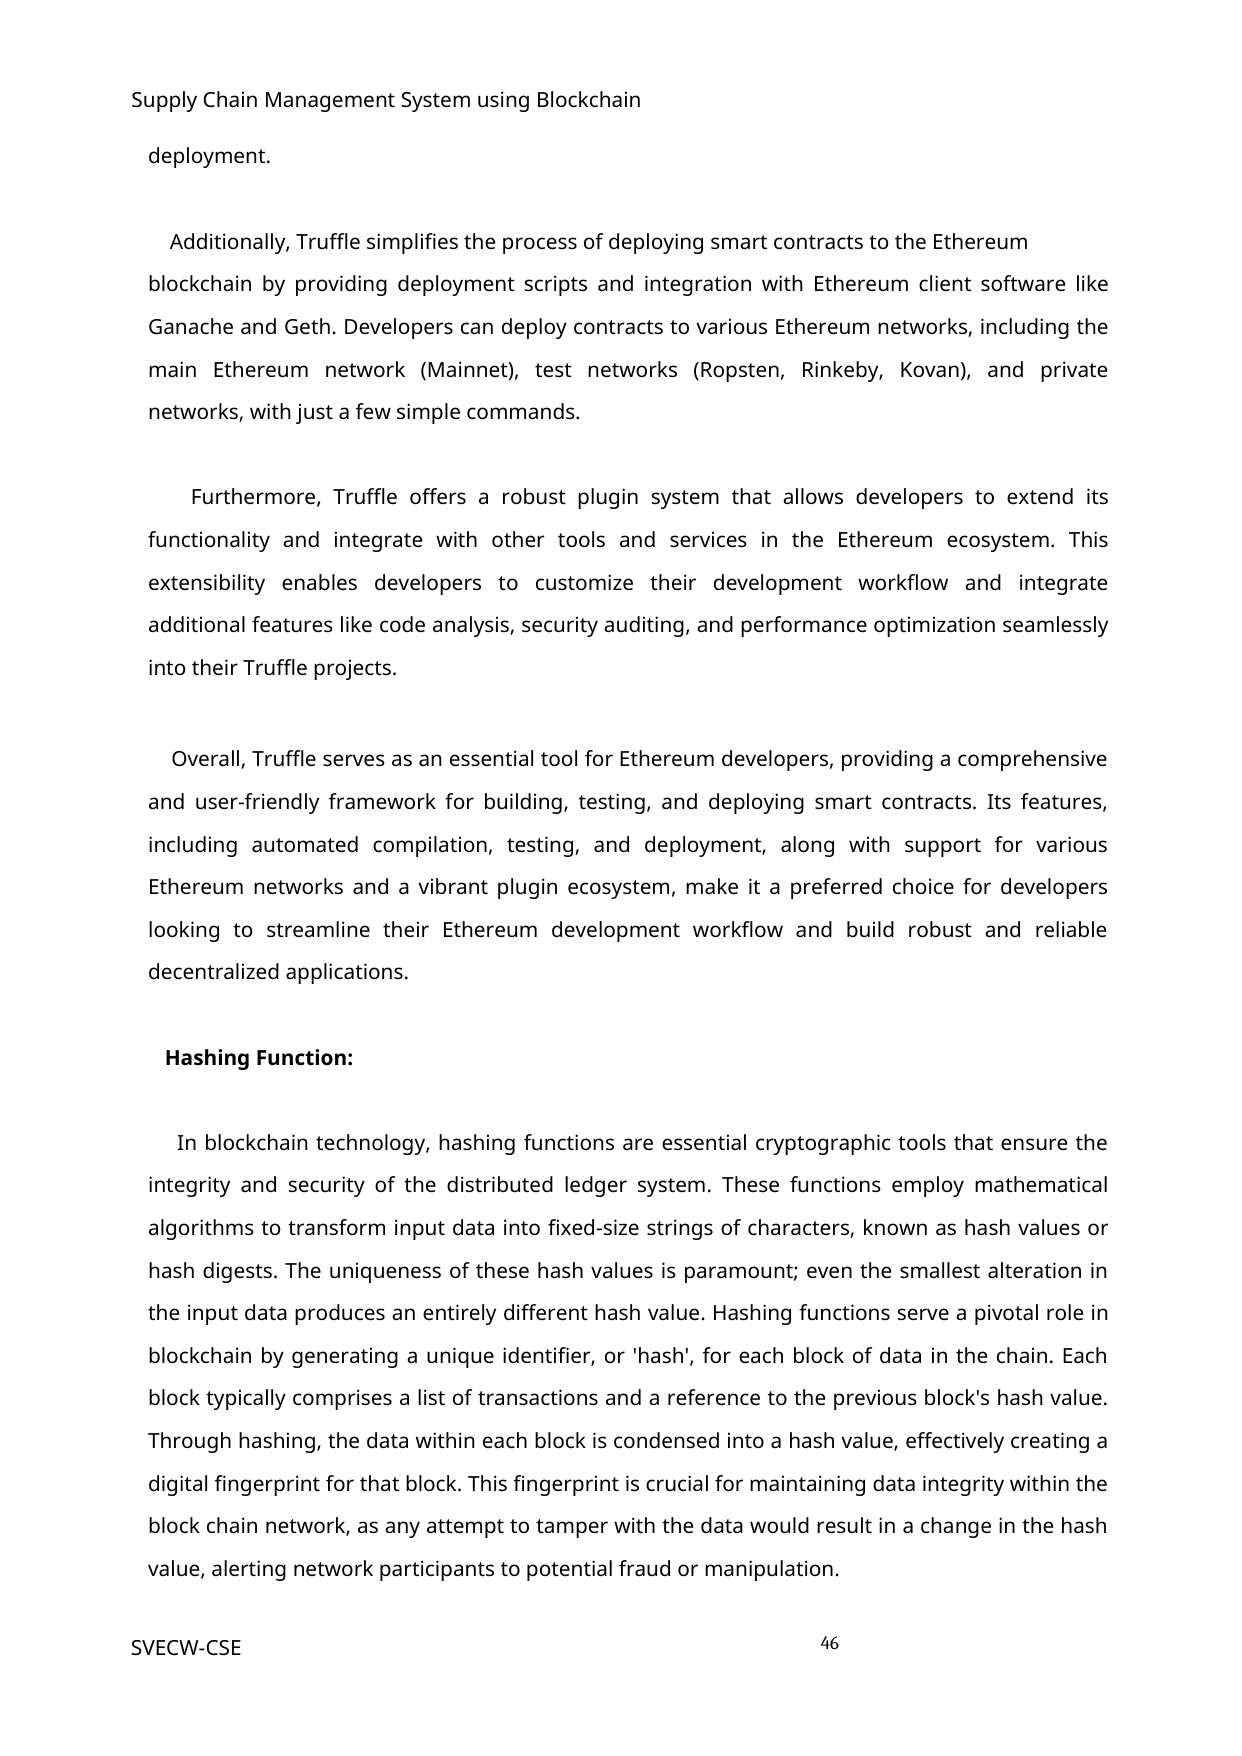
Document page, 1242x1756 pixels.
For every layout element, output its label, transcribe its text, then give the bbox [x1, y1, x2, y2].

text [148, 142, 1110, 170]
subtitle Hashing Function: [148, 1043, 1121, 1071]
text Overall, Truffle serves as an essential tool for Ethereum developers, providing a comprehensive and user-friendly framework for building, testing, and deploying smart contracts. Its features, including automated compilation, testing, and deployment, along with support for various Ethereum networks and a vibrant plugin ecosystem, make it a preferred choice for developers looking to streamline their Ethereum development workflow and build robust and reliable decentralized applications. [148, 744, 1109, 986]
text In blockchain technology, hashing functions are essential cryptographic tools that ensure the integrity and security of the distributed ledger system. These functions employ mathematical algorithms to transform input data into fixed-size strings of characters, known as hash values or hash digests. The uniqueness of these hash values is paramount; even the smallest alteration in the input data produces an entirely different hash value. Hashing functions serve a pivotal role in blockchain by generating a unique identifier, or 'hash', for each block of data in the chain. Each block typically comprises a list of transactions and a reference to the previous block's hash value. Through hashing, the data within each block is condensed into a hash value, effectively creating a digital fingerprint for that block. This fingerprint is crucial for maintaining data integrity within the block chain network, as any attempt to tamper with the data would result in a change in the hash value, alerting network participants to potential fraud or manipulation. [148, 1128, 1110, 1582]
text blockchain by providing deployment scripts and integration with Ethereum client software like Ganache and Geth. Developers can deploy contracts to various Ethereum networks, including the main Ethereum network (Mainnet), test networks (Ropsten, Rinkeby, Kovan), and private networks, with just a few simple commands. [148, 269, 1110, 426]
text Additionally, Truffle simplifies the process of deploying smart contracts to the Ethereum [148, 227, 1110, 255]
text Furthermore, Truffle offers a robust plugin system that allows developers to extend its functionality and integrate with other tools and services in the Ethereum ecosystem. This extensibility enables developers to customize their development workflow and integrate additional features like code analysis, security auditing, and performance optimization seamlessly into their Truffle projects. [148, 482, 1110, 681]
